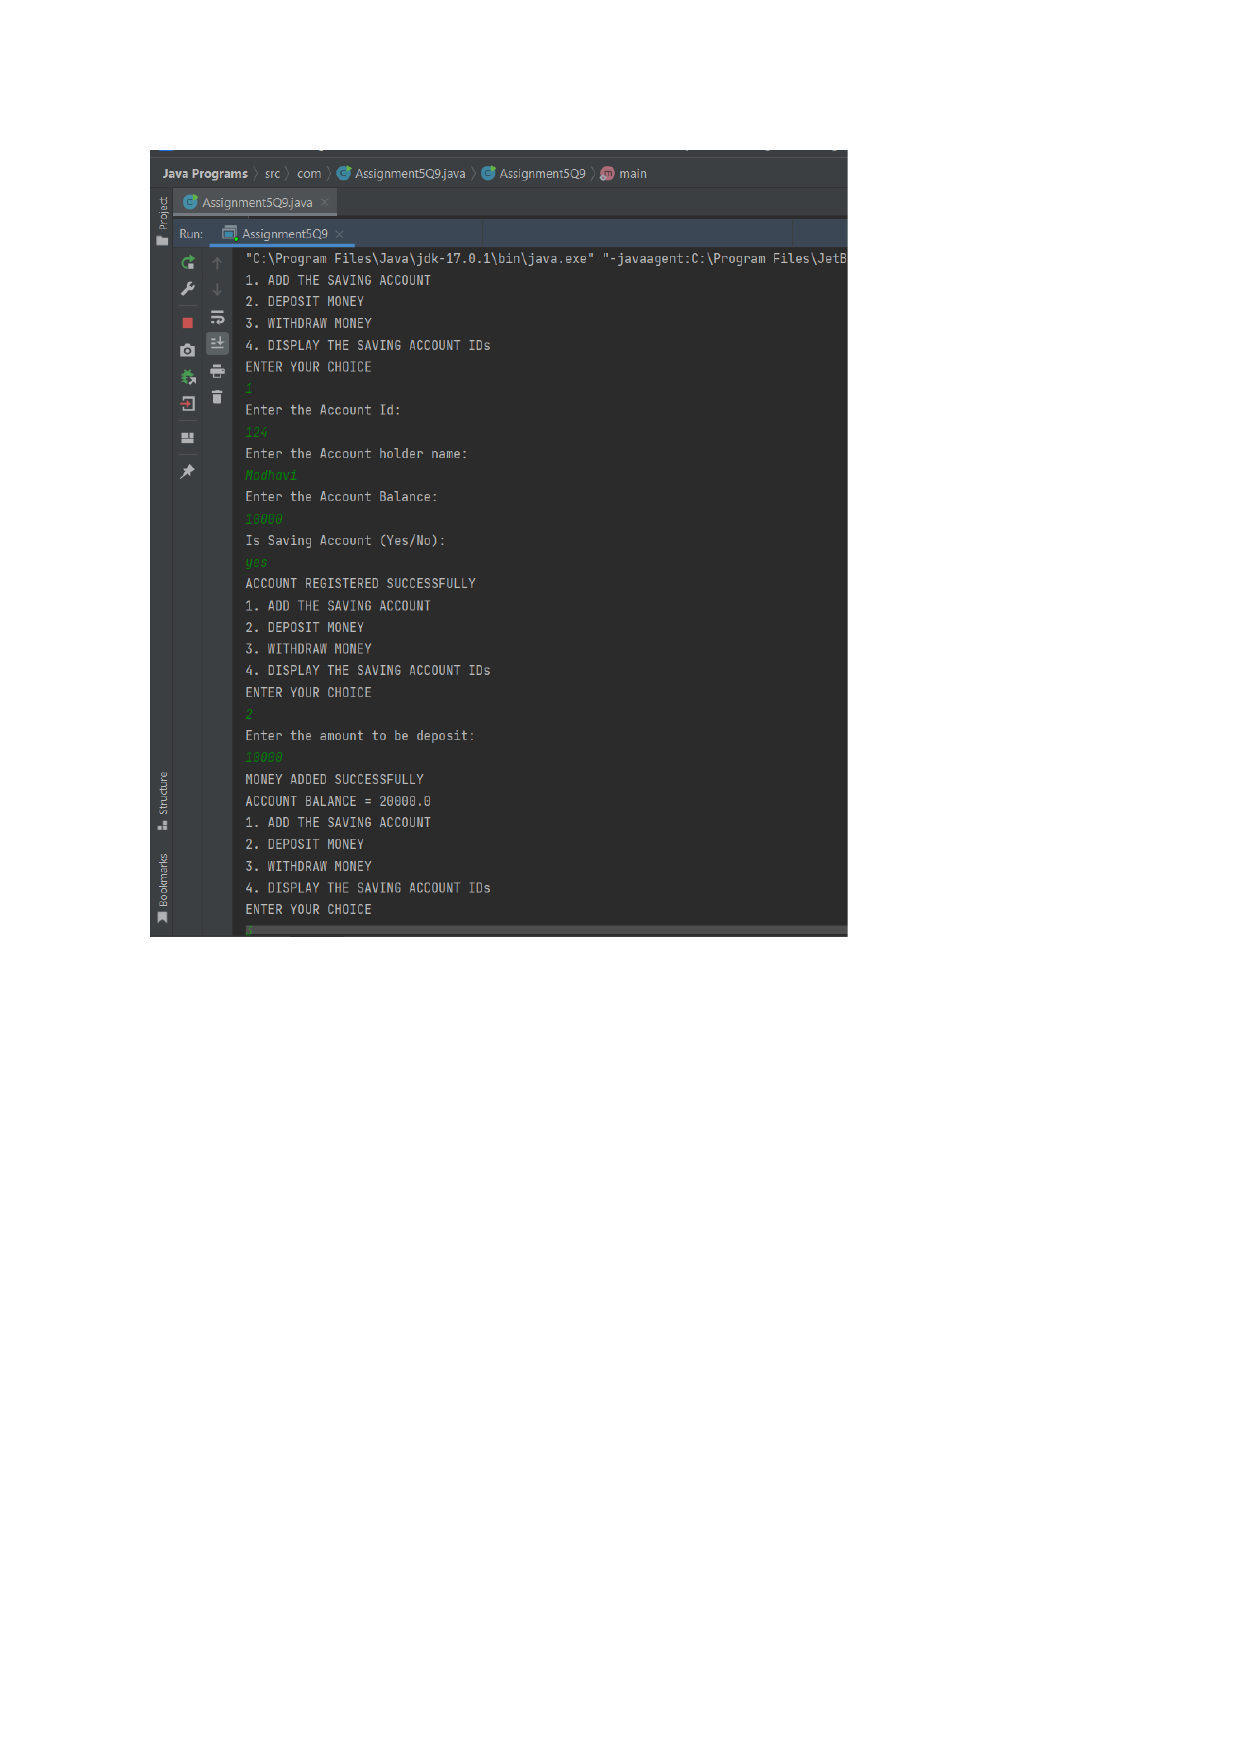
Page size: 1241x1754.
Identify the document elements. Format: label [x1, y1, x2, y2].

picture [150, 150, 848, 937]
